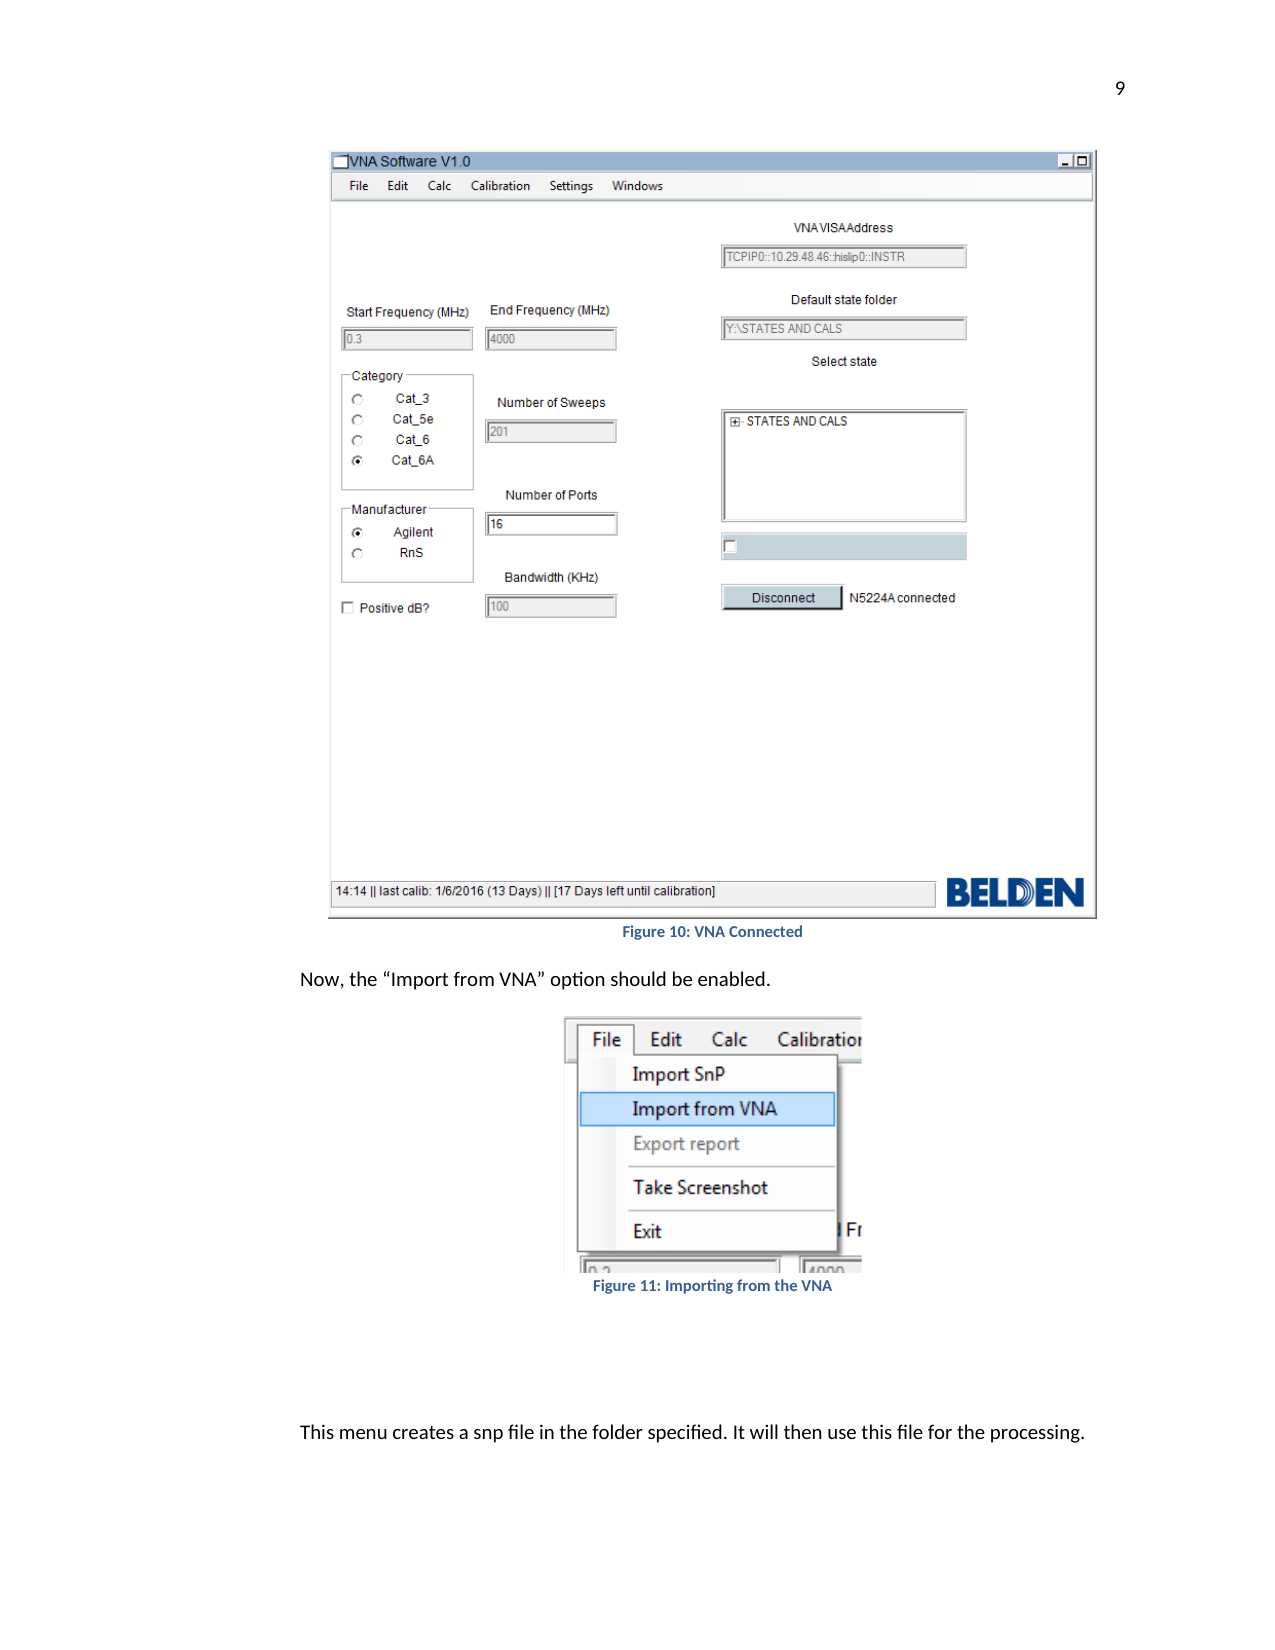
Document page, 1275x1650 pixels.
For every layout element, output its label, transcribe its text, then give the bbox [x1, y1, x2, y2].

picture [328, 150, 1097, 919]
text This menu creates a snp file in the folder specified. It will then use this file for the processing. [300, 1419, 1125, 1445]
picture [563, 1016, 862, 1273]
text Now, the “Import from VNA” option should be enabled. [300, 966, 1125, 991]
